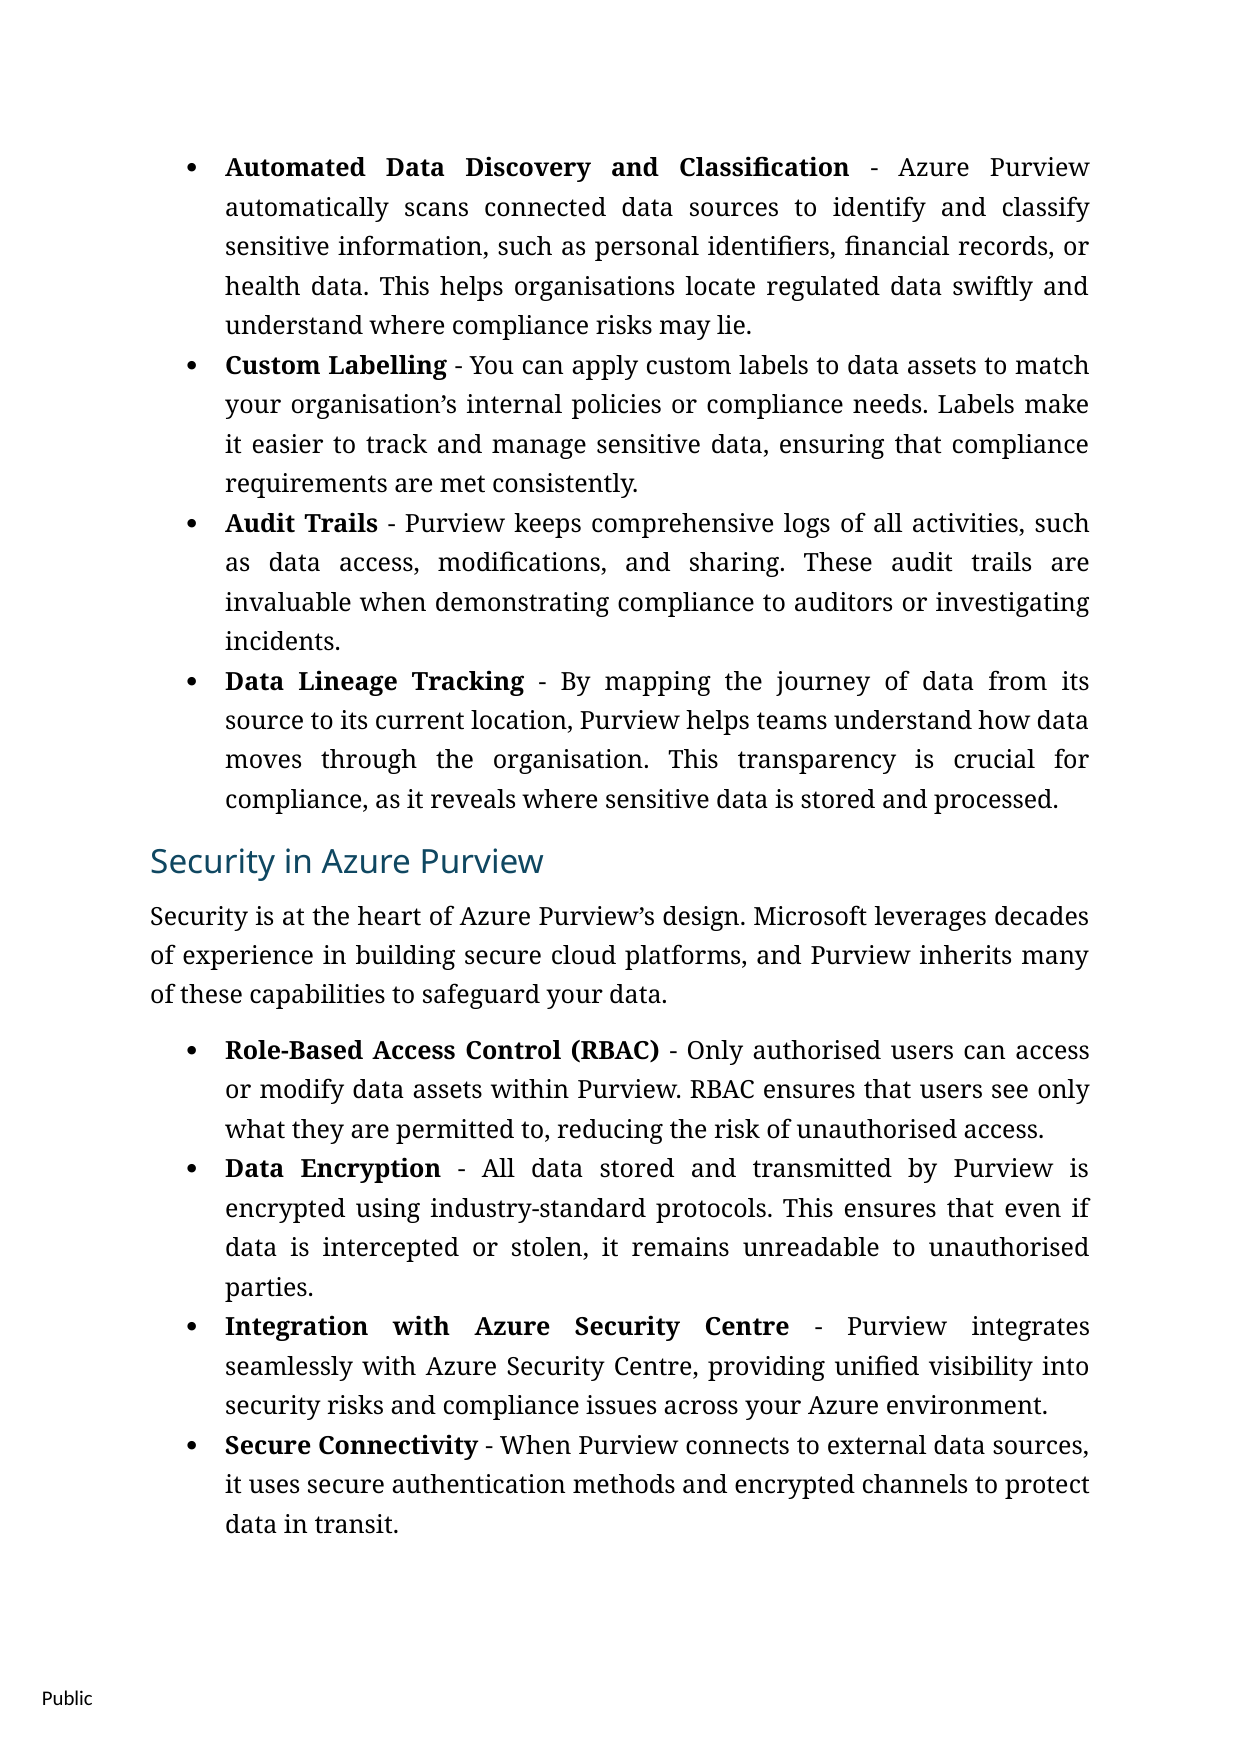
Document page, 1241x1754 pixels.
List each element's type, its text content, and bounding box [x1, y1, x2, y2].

list Role-Based Access Control (RBAC) - Only authorised users can access or modify data assets within Purview. RBAC ensures that users see only what they are permitted to, reducing the risk of unauthorised access. [187, 1032, 1090, 1146]
list Secure Connectivity - When Purview connects to external data sources, it uses secure authentication methods and encrypted channels to protect data in transit. [187, 1427, 1090, 1540]
list Custom Labelling - You can apply custom labels to data assets to match your organisation’s internal policies or compliance needs. Labels make it easier to track and manage sensitive data, ensuring that compliance requirements are met consistently. [187, 347, 1090, 500]
list Audit Trails - Purview keeps comprehensive logs of all activities, such as data access, modifications, and sharing. These audit trails are invaluable when demonstrating compliance to auditors or investigating incidents. [187, 505, 1090, 658]
text Security is at the heart of Azure Purview’s design. Microsoft leverages decades of experience in building secure cloud platforms, and Purview inherits many of these capabilities to safeguard your data. [150, 898, 1090, 1011]
list Data Lineage Tracking - By mapping the journey of data from its source to its current location, Purview helps teams understand how data moves through the organisation. This transparency is crucial for compliance, as it reveals where sensitive data is stored and processed. [187, 663, 1090, 816]
list Automated Data Discovery and Classification - Azure Purview automatically scans connected data sources to identify and classify sensitive information, such as personal identifiers, financial records, or health data. This helps organisations locate regulated data swiftly and understand where compliance risks may lie. [187, 150, 1090, 342]
list Data Encryption - All data stored and transmitted by Purview is encrypted using industry-standard protocols. This ensures that even if data is intercepted or stolen, it remains unreadable to unauthorised parties. [187, 1151, 1090, 1303]
list Integration with Azure Security Centre - Purview integrates seamlessly with Azure Security Centre, providing unified visibility into security risks and compliance issues across your Azure environment. [187, 1309, 1090, 1422]
subtitle Security in Azure Purview [150, 838, 1090, 883]
